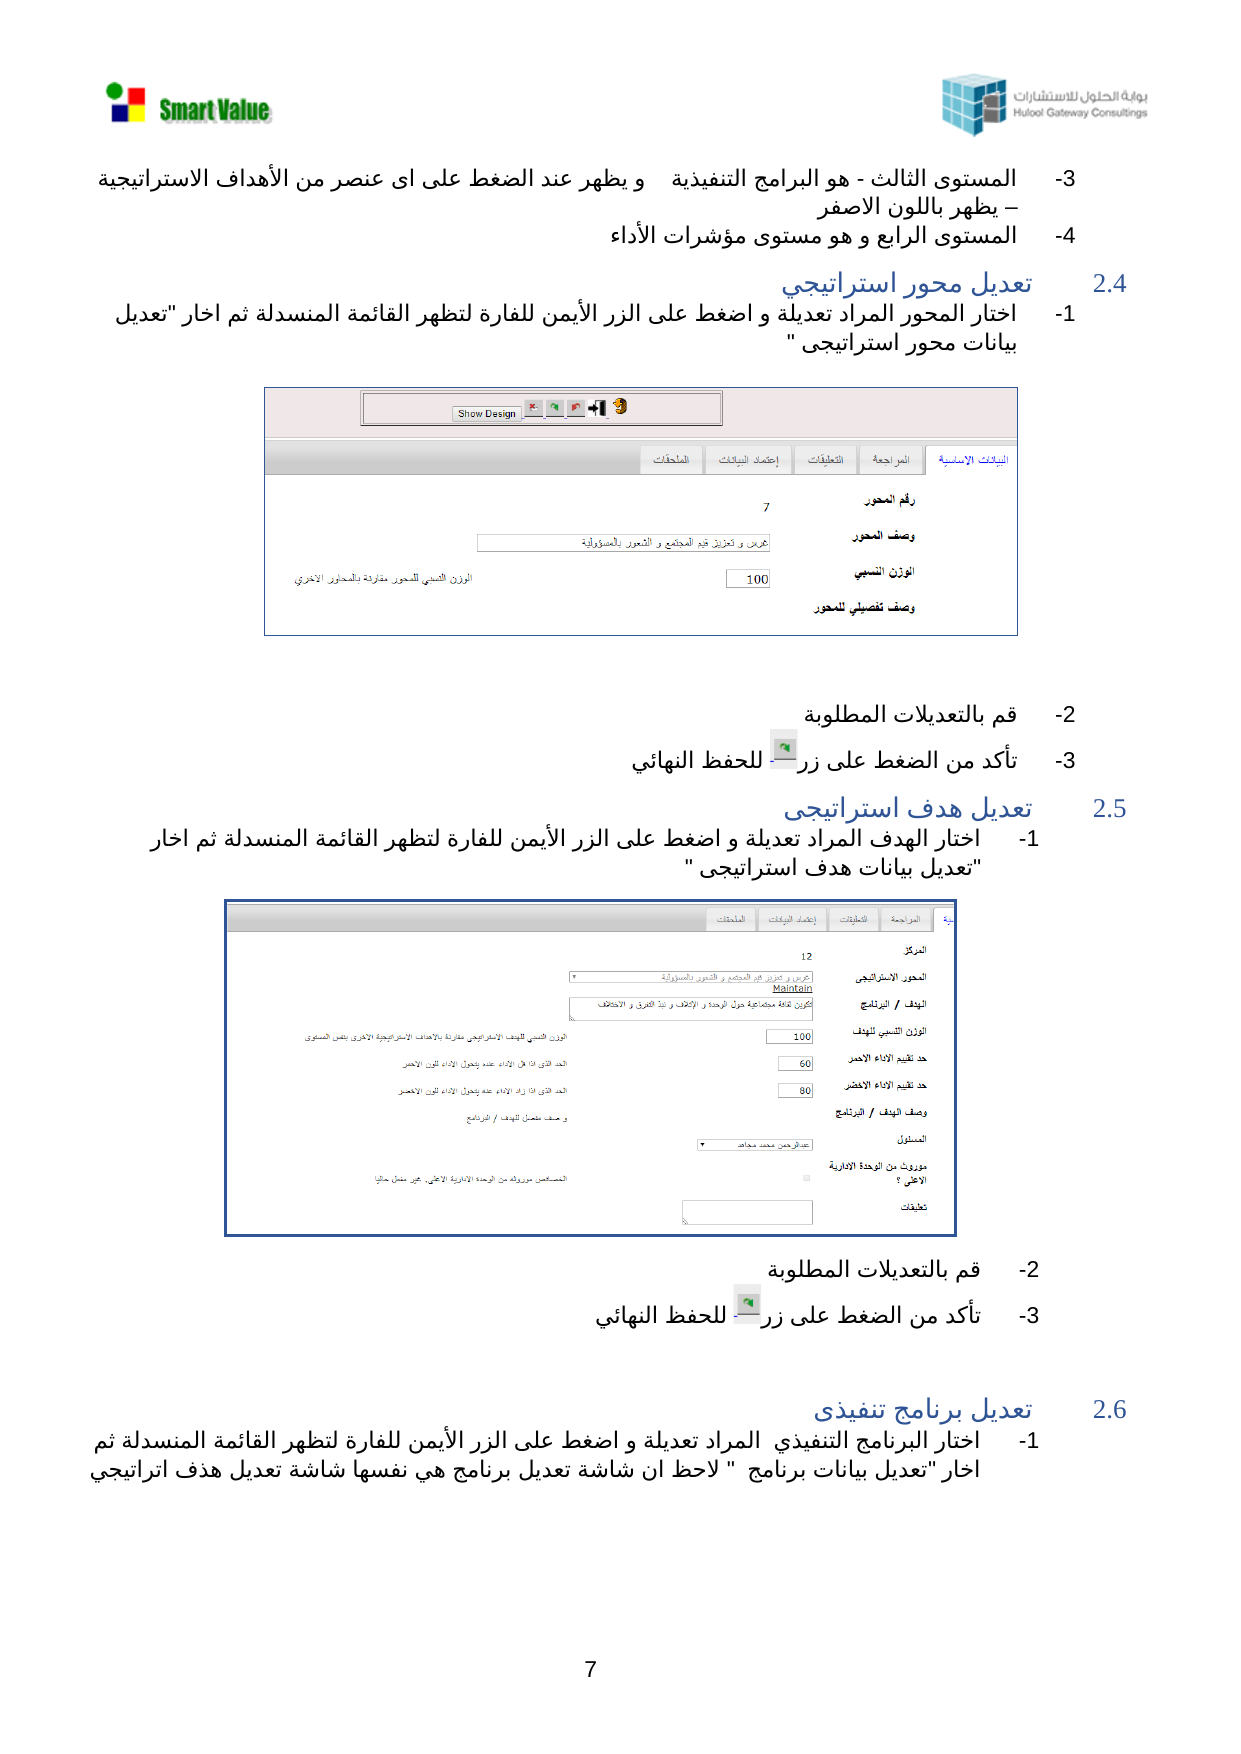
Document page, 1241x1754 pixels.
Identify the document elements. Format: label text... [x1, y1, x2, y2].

subtitle تعديل محور استراتيجي [89, 267, 1093, 298]
list اختار البرنامج التنفيذي المراد تعديلة و اضغط على الزر الأيمن للفارة لتظهر القائمة المنسدلة ثم اخار "تعديل بيانات برنامج " لاحظ ان شاشة تعديل برنامج هي نفسها شاشة تعديل هذف اتراتيجي [89, 1427, 1019, 1482]
list قم بالتعديلات المطلوبة [89, 701, 1055, 727]
picture [942, 73, 1148, 137]
picture [770, 729, 798, 769]
list اختار المحور المراد تعديلة و اضغط على الزر الأيمن للفارة لتظهر القائمة المنسدلة ثم اخار "تعديل بيانات محور استراتيجى " [89, 300, 1055, 355]
subtitle تعديل برنامج تنفيذى [89, 1394, 1093, 1425]
list قم بالتعديلات المطلوبة [89, 1256, 1019, 1282]
picture [265, 388, 1017, 635]
list تأكد من الضغط على زر للحفظ النهائي [89, 729, 1055, 773]
picture [103, 80, 287, 137]
list اختار الهدف المراد تعديلة و اضغط على الزر الأيمن للفارة لتظهر القائمة المنسدلة ثم اخار "تعديل بيانات هدف استراتيجى " [89, 825, 1019, 880]
list المستوى الرابع و هو مستوى مؤشرات الأداء [89, 222, 1055, 248]
subtitle تعديل هدف استراتيجى [89, 792, 1093, 823]
picture [733, 1284, 762, 1324]
list تأكد من الضغط على زر للحفظ النهائي [89, 1284, 1019, 1328]
list المستوى الثالث - هو البرامج التنفيذية و يظهر عند الضغط على اى عنصر من الأهداف الاستراتيجية – يظهر باللون الاصفر [89, 165, 1055, 219]
picture [227, 902, 954, 1234]
